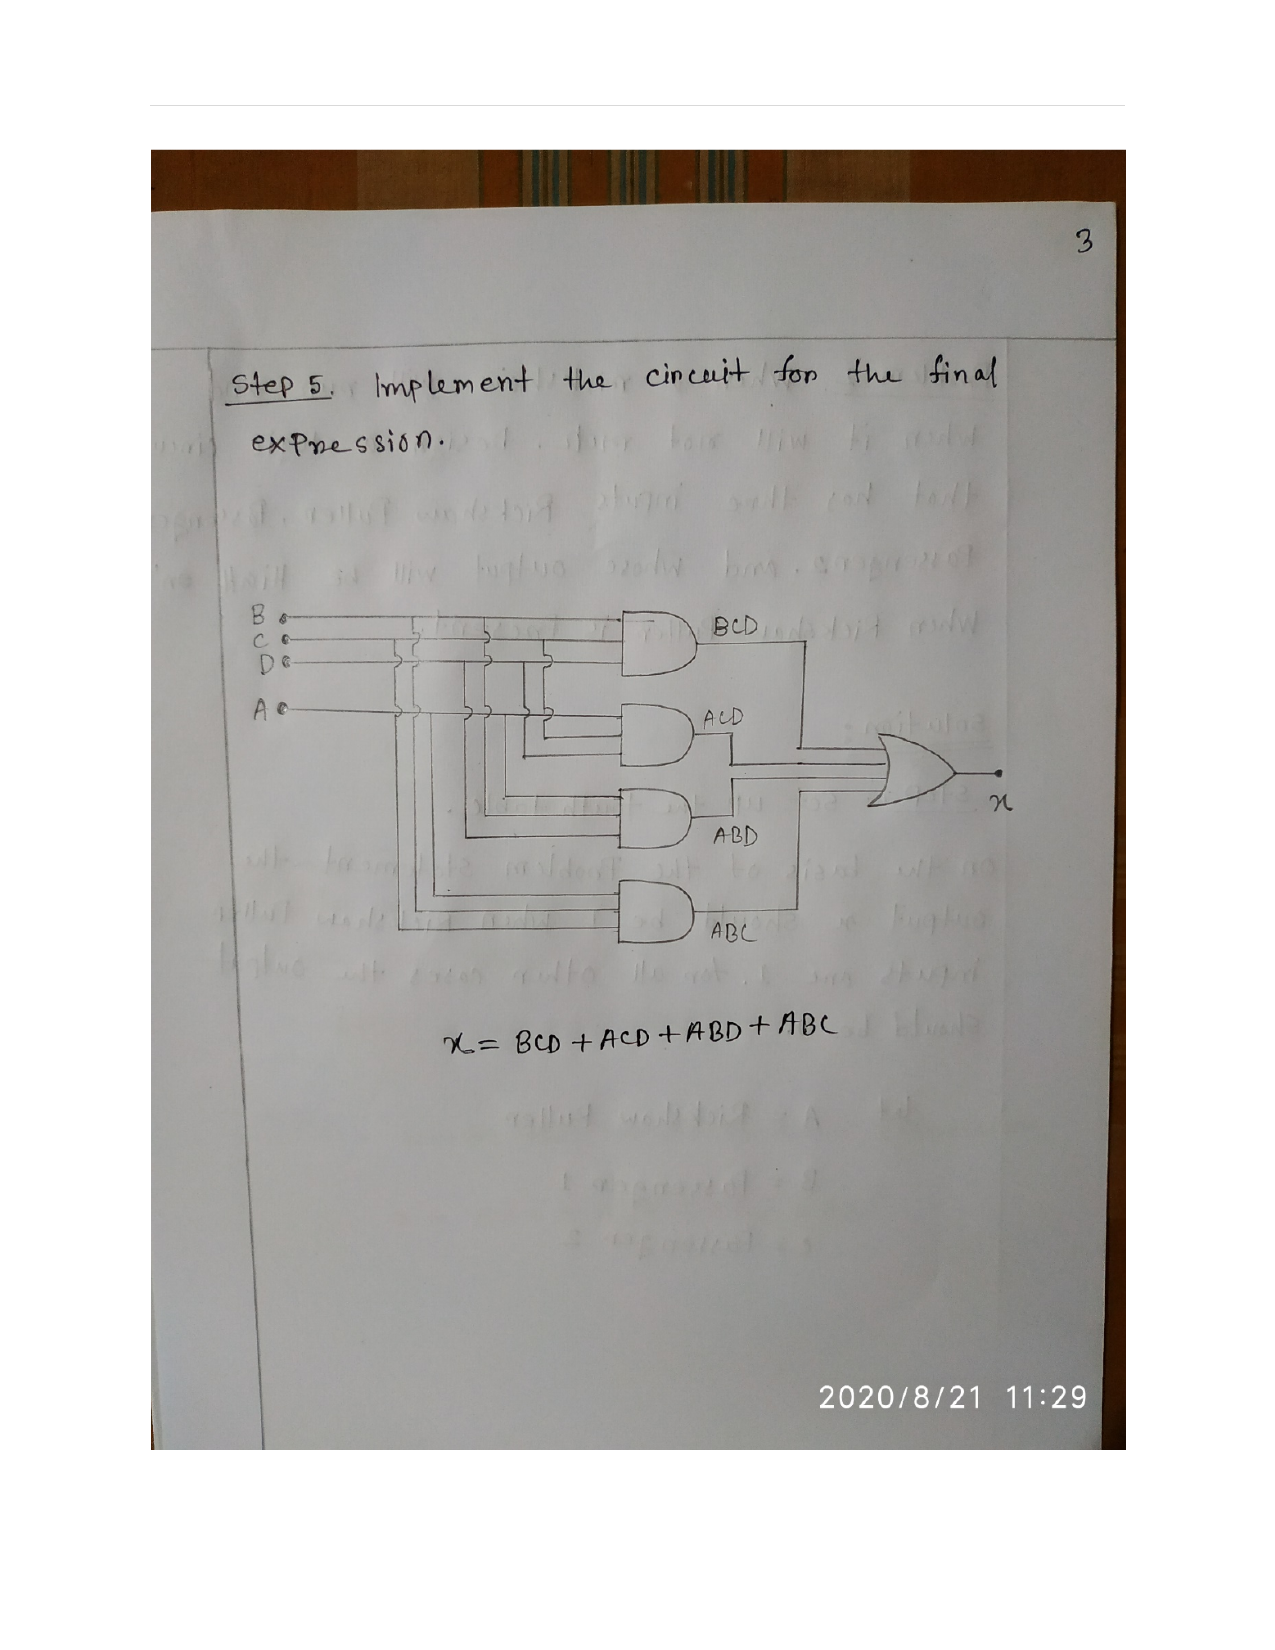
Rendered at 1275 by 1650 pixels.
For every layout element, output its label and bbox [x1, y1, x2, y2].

picture [152, 151, 1126, 1448]
